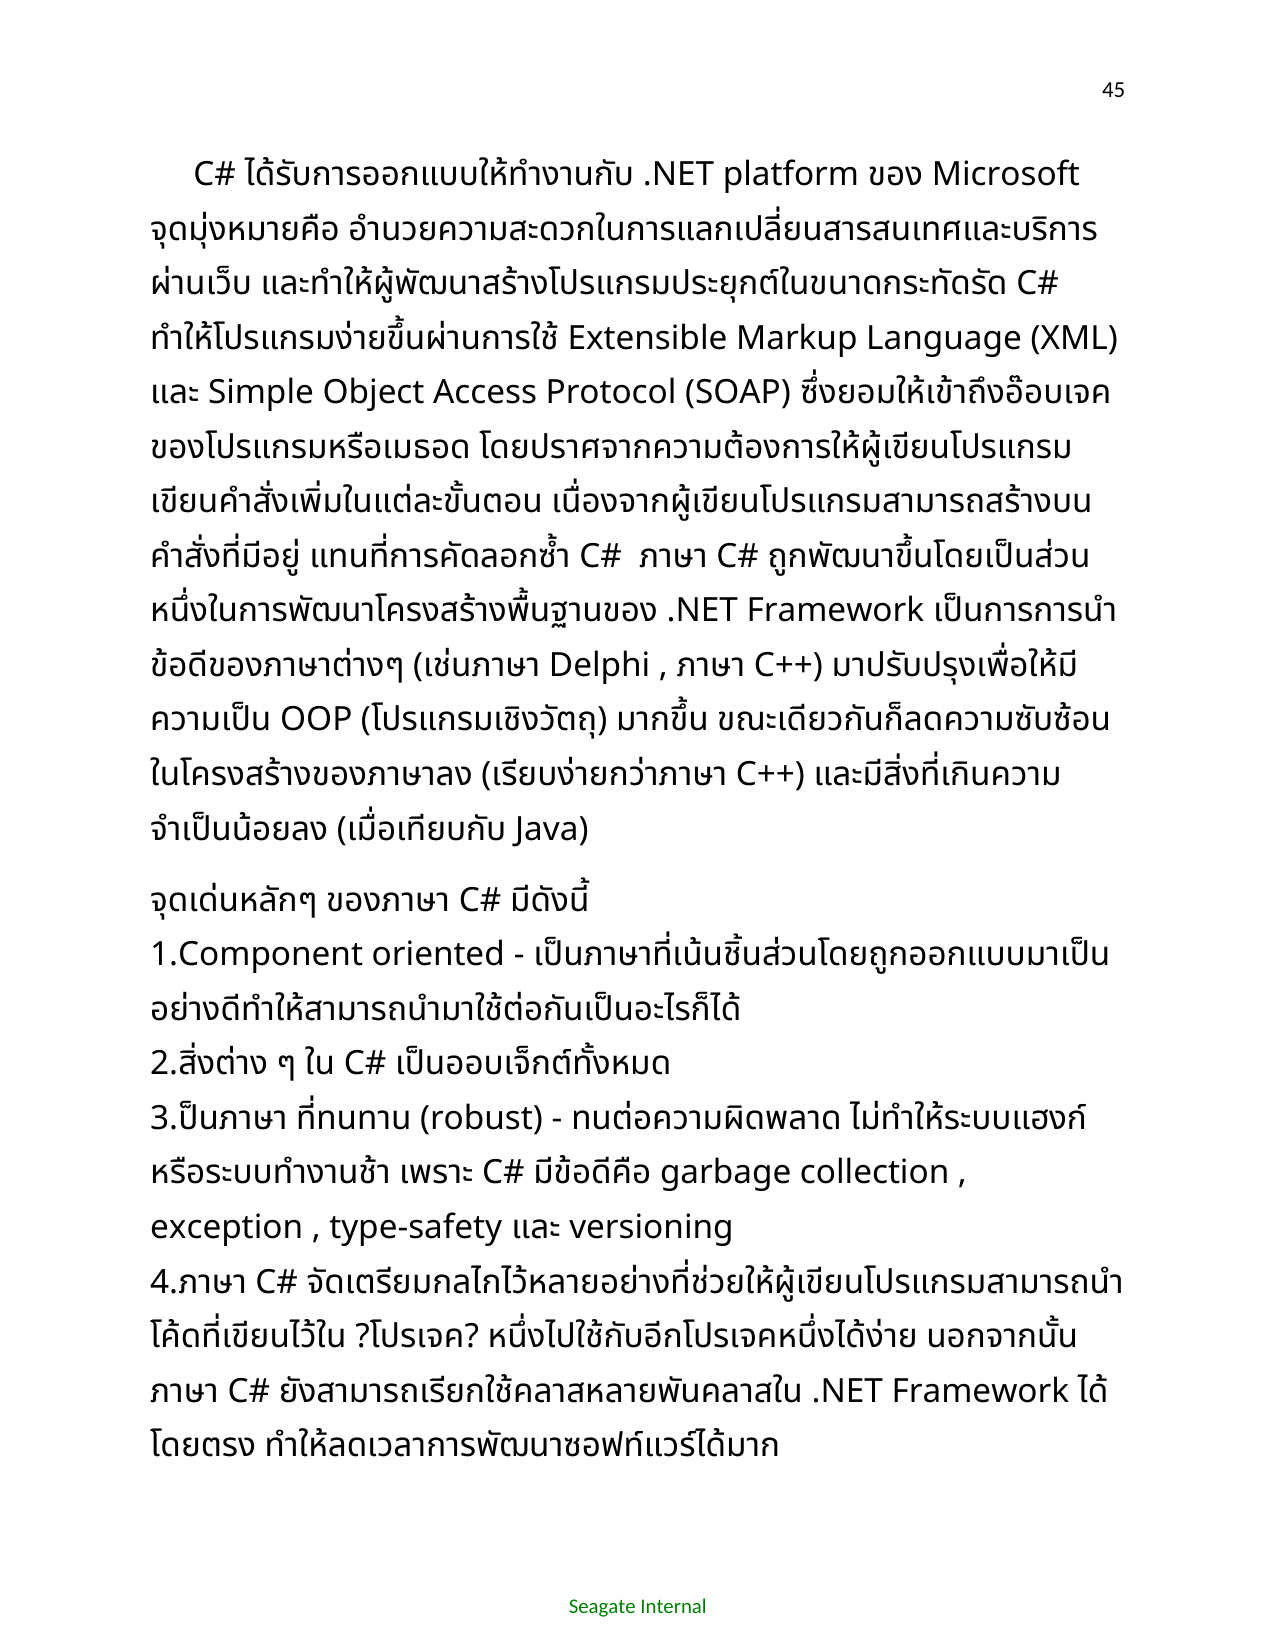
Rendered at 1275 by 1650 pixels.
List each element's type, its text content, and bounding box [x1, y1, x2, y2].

text จุดเด่นหลักๆ ของภาษา C# มีดังนี้ 1.Component oriented - เป็นภาษาที่เน้นชิ้นส่วนโดยถูกออกแบบมาเป็นอย่างดีทำให้สามารถนำมาใช้ต่อกันเป็นอะไรก็ได้ 2.สิ่งต่าง ๆ ใน C# เป็นออบเจ็กต์ทั้งหมด 3.ป็นภาษา ที่ทนทาน (robust) - ทนต่อความผิดพลาด ไม่ทำให้ระบบแฮงก์หรือระบบทำงานช้า เพราะ C# มีข้อดีคือ garbage collection , exception , type-safety และ versioning 4.ภาษา C# จัดเตรียมกลไกไว้หลายอย่างที่ช่วยให้ผู้เขียนโปรแกรมสามารถนำโค้ดที่เขียนไว้ใน ?โปรเจค? หนึ่งไปใช้กับอีกโปรเจคหนึ่งได้ง่าย นอกจากนั้นภาษา C# ยังสามารถเรียกใช้คลาสหลายพันคลาสใน .NET Framework ได้โดยตรง ทำให้ลดเวลาการพัฒนาซอฟท์แวร์ได้มาก [150, 876, 1125, 1472]
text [150, 150, 1125, 855]
